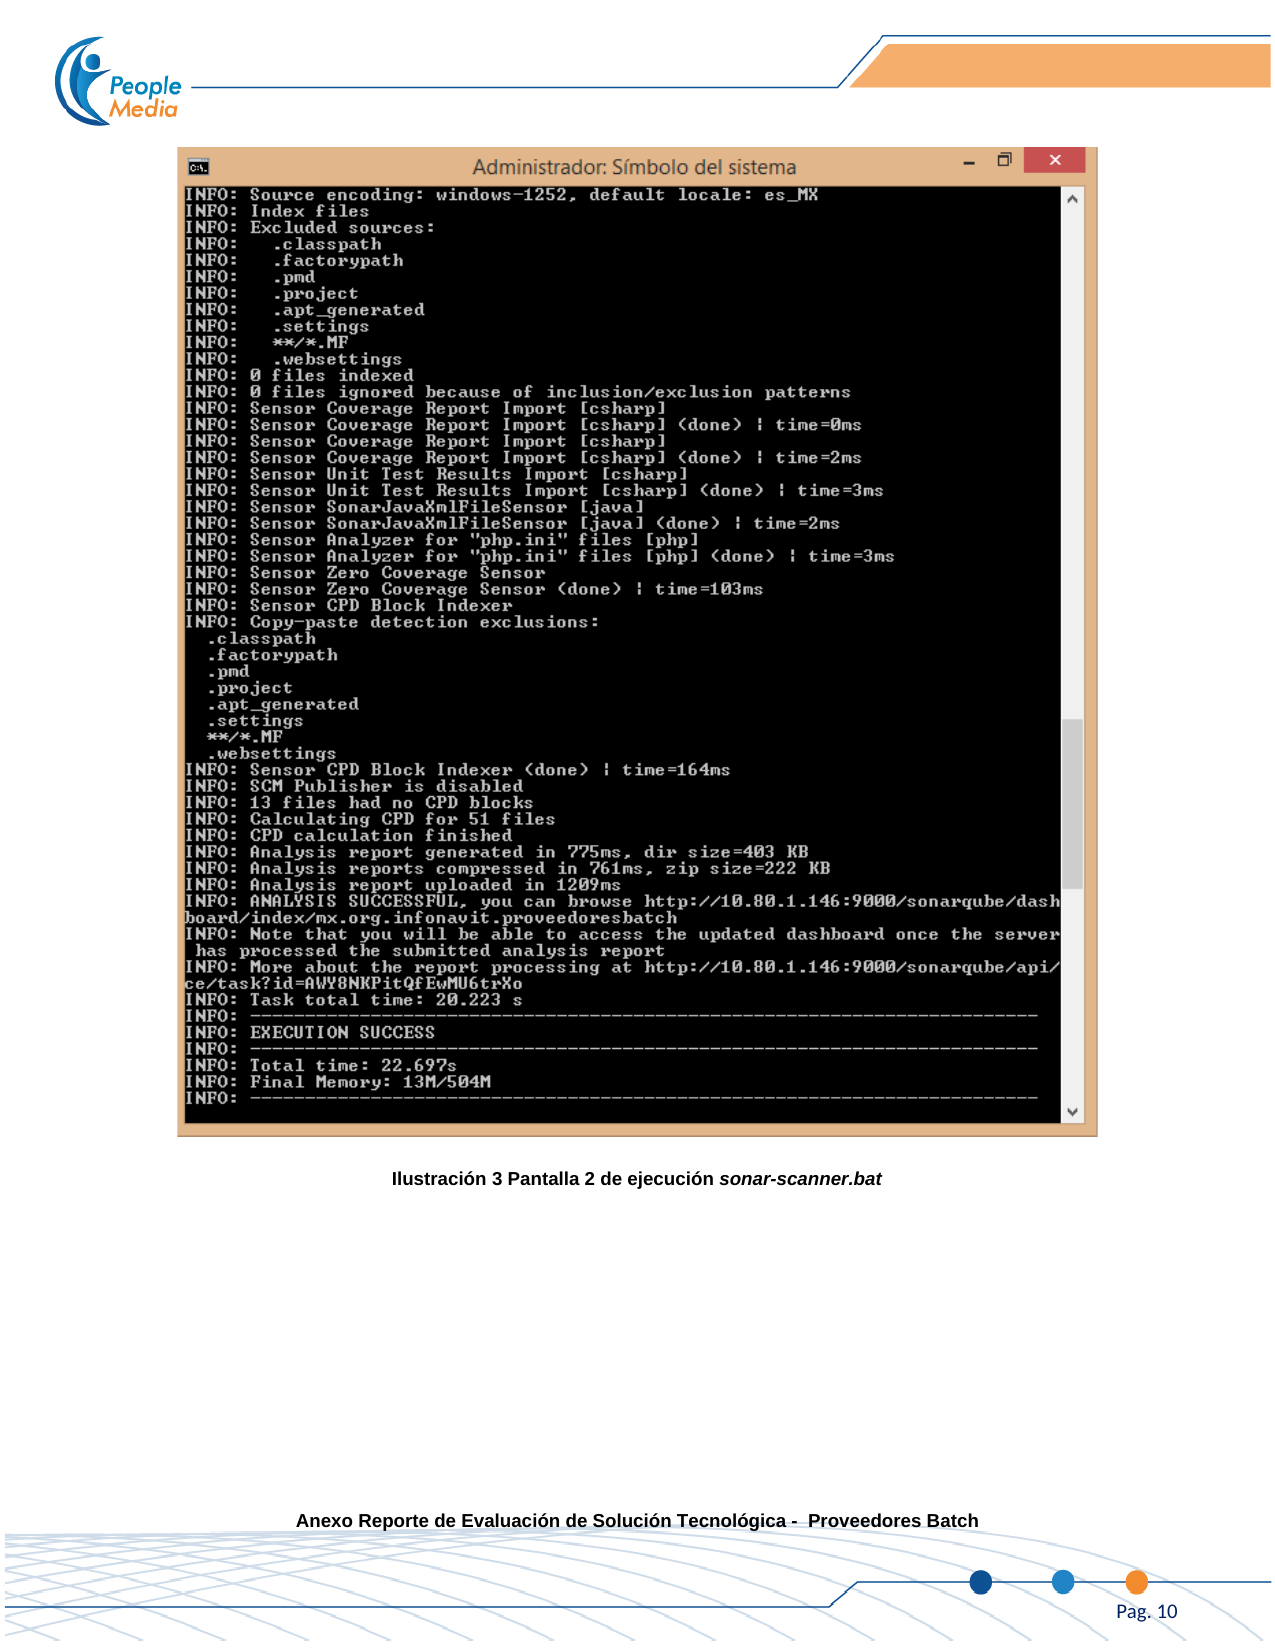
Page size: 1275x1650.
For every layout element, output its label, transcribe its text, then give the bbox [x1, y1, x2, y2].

picture [177, 147, 1098, 1137]
picture [4, 1507, 1272, 1641]
picture [34, 14, 1271, 135]
